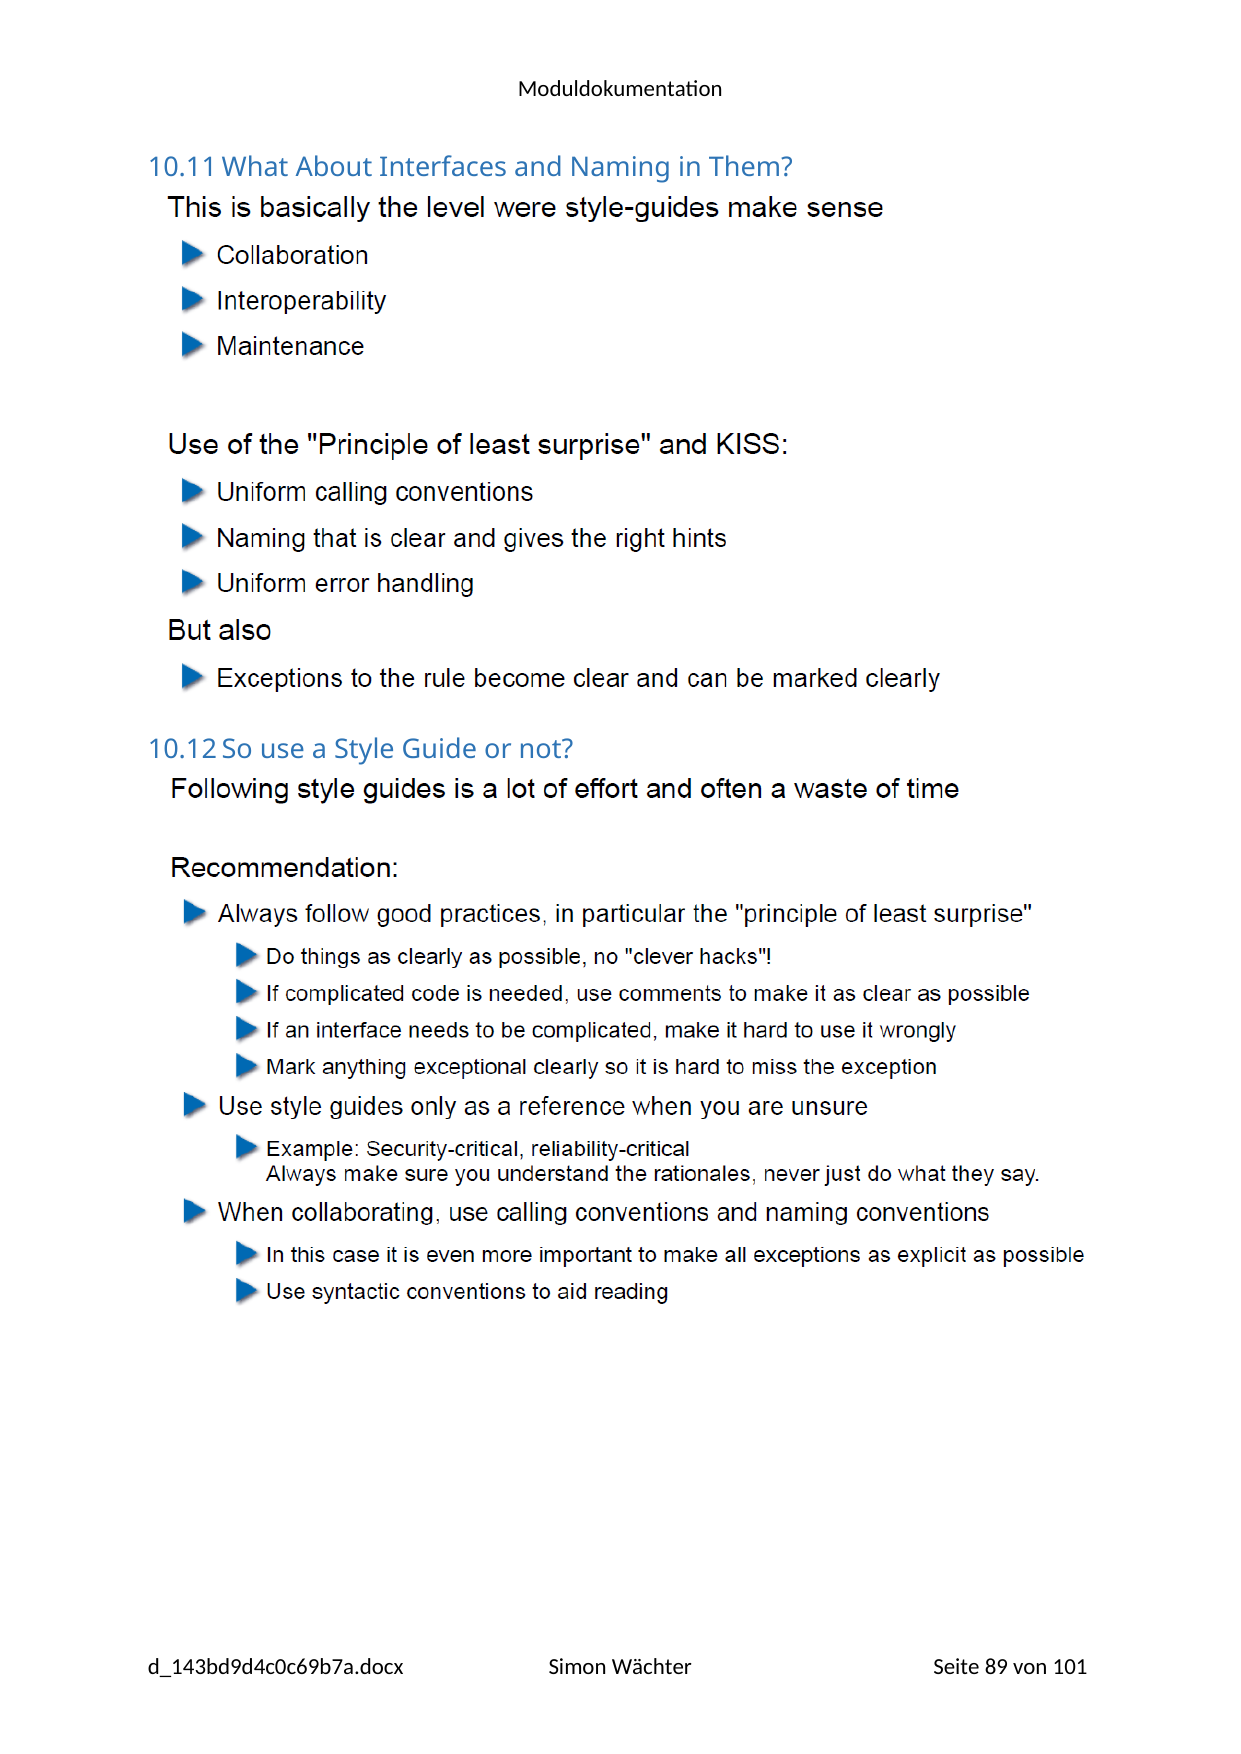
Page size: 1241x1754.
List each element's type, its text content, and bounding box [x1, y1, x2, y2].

subtitle What About Interfaces and Naming in Them? [148, 148, 1093, 184]
subtitle So use a Style Guide or not? [148, 730, 1093, 767]
picture [147, 769, 1093, 1317]
picture [147, 187, 1093, 711]
